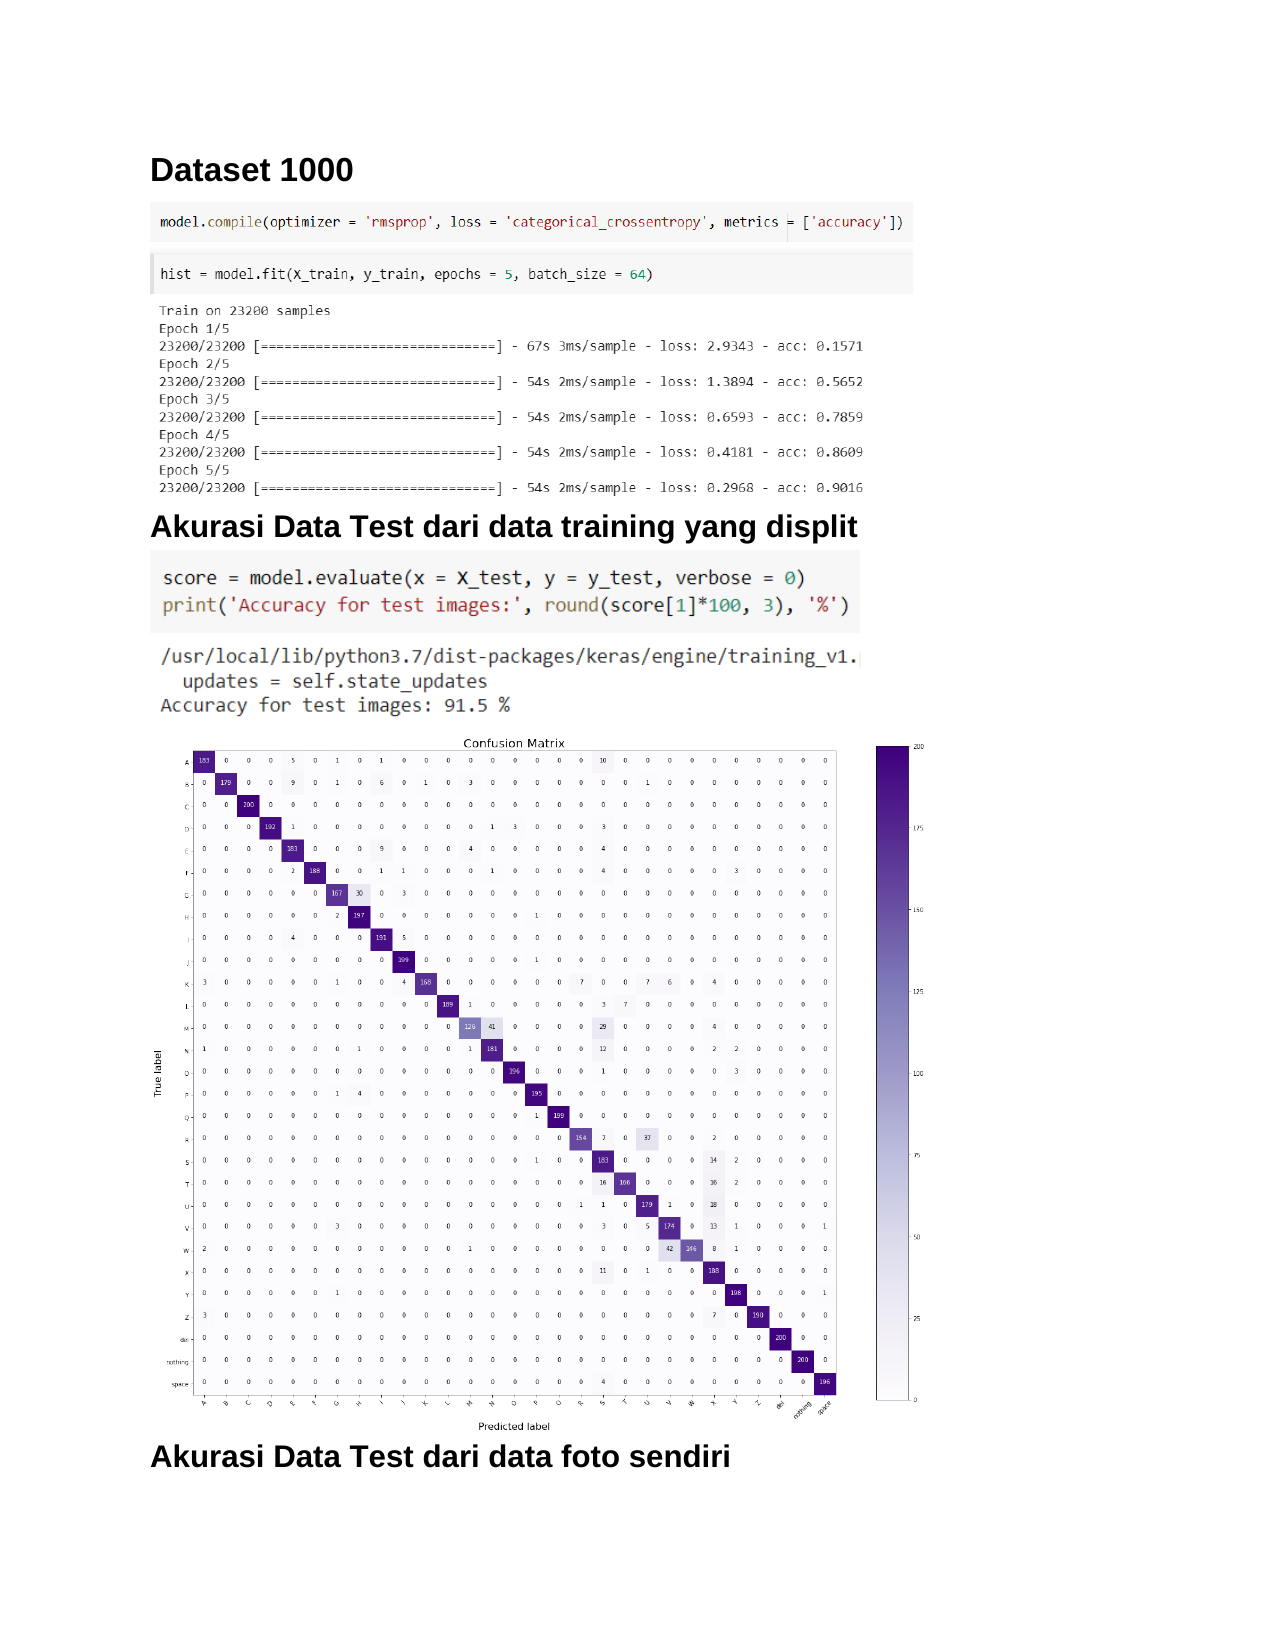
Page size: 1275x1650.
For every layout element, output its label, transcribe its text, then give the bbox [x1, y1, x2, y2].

picture [150, 201, 914, 505]
picture [150, 734, 928, 1435]
text Akurasi Data Test dari data foto sendiri [150, 1438, 1125, 1474]
picture [150, 549, 861, 731]
text Akurasi Data Test dari data training yang displit [150, 508, 1125, 544]
subtitle Dataset 1000 [150, 150, 1125, 188]
